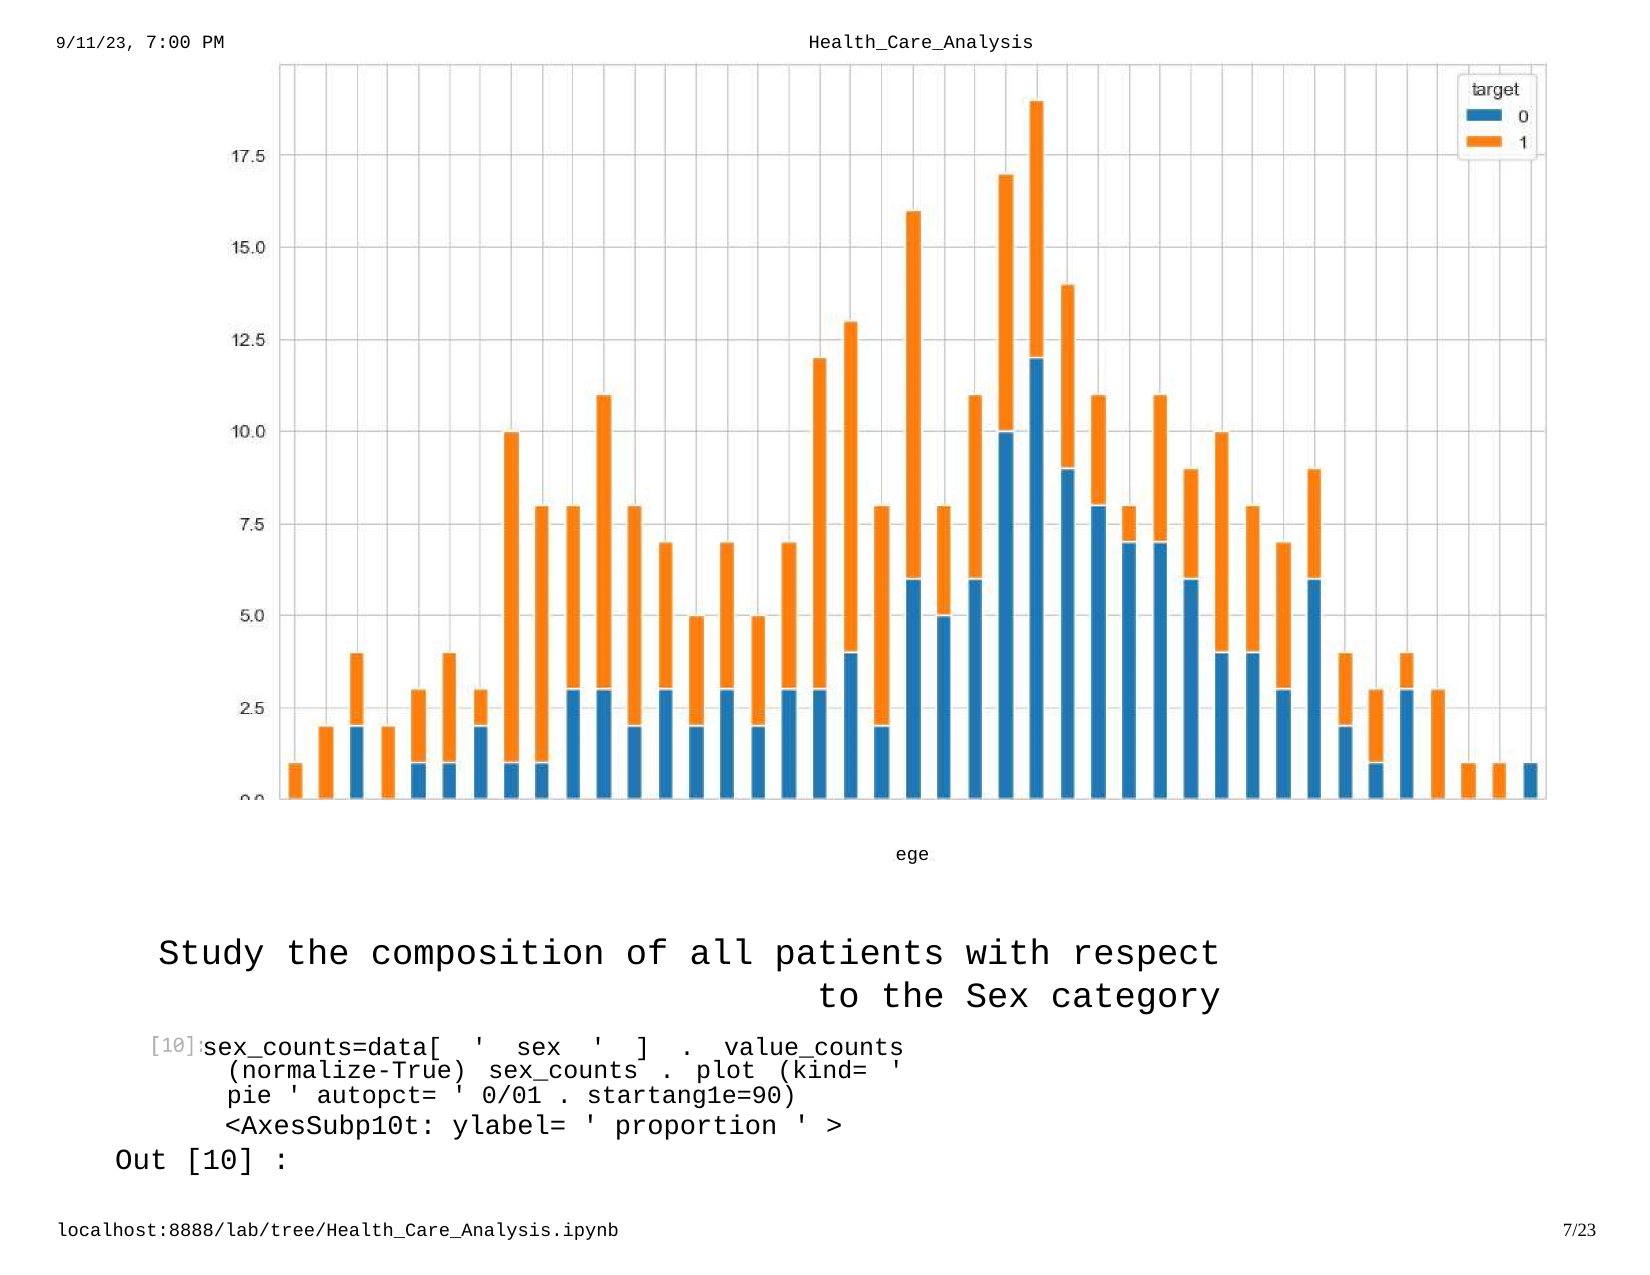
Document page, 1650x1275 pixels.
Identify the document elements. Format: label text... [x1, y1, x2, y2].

text Out [10] : [115, 1145, 1528, 1178]
picture [153, 1036, 203, 1056]
picture [227, 62, 1547, 800]
picture [929, 851, 935, 861]
text Study the composition of all patients with respect to the Sex category [117, 935, 1220, 1018]
text <AxesSubp10t: ylabel= ' proportion ' > [224, 1111, 1275, 1142]
picture [892, 847, 896, 861]
text ege [299, 845, 1528, 871]
text sex_counts=data[ ' sex ' ] . value_counts (normalize-True) sex_counts . plot (kind= ' pie ' autopct= ' 0/01 . startang1e=90) [153, 1035, 904, 1111]
